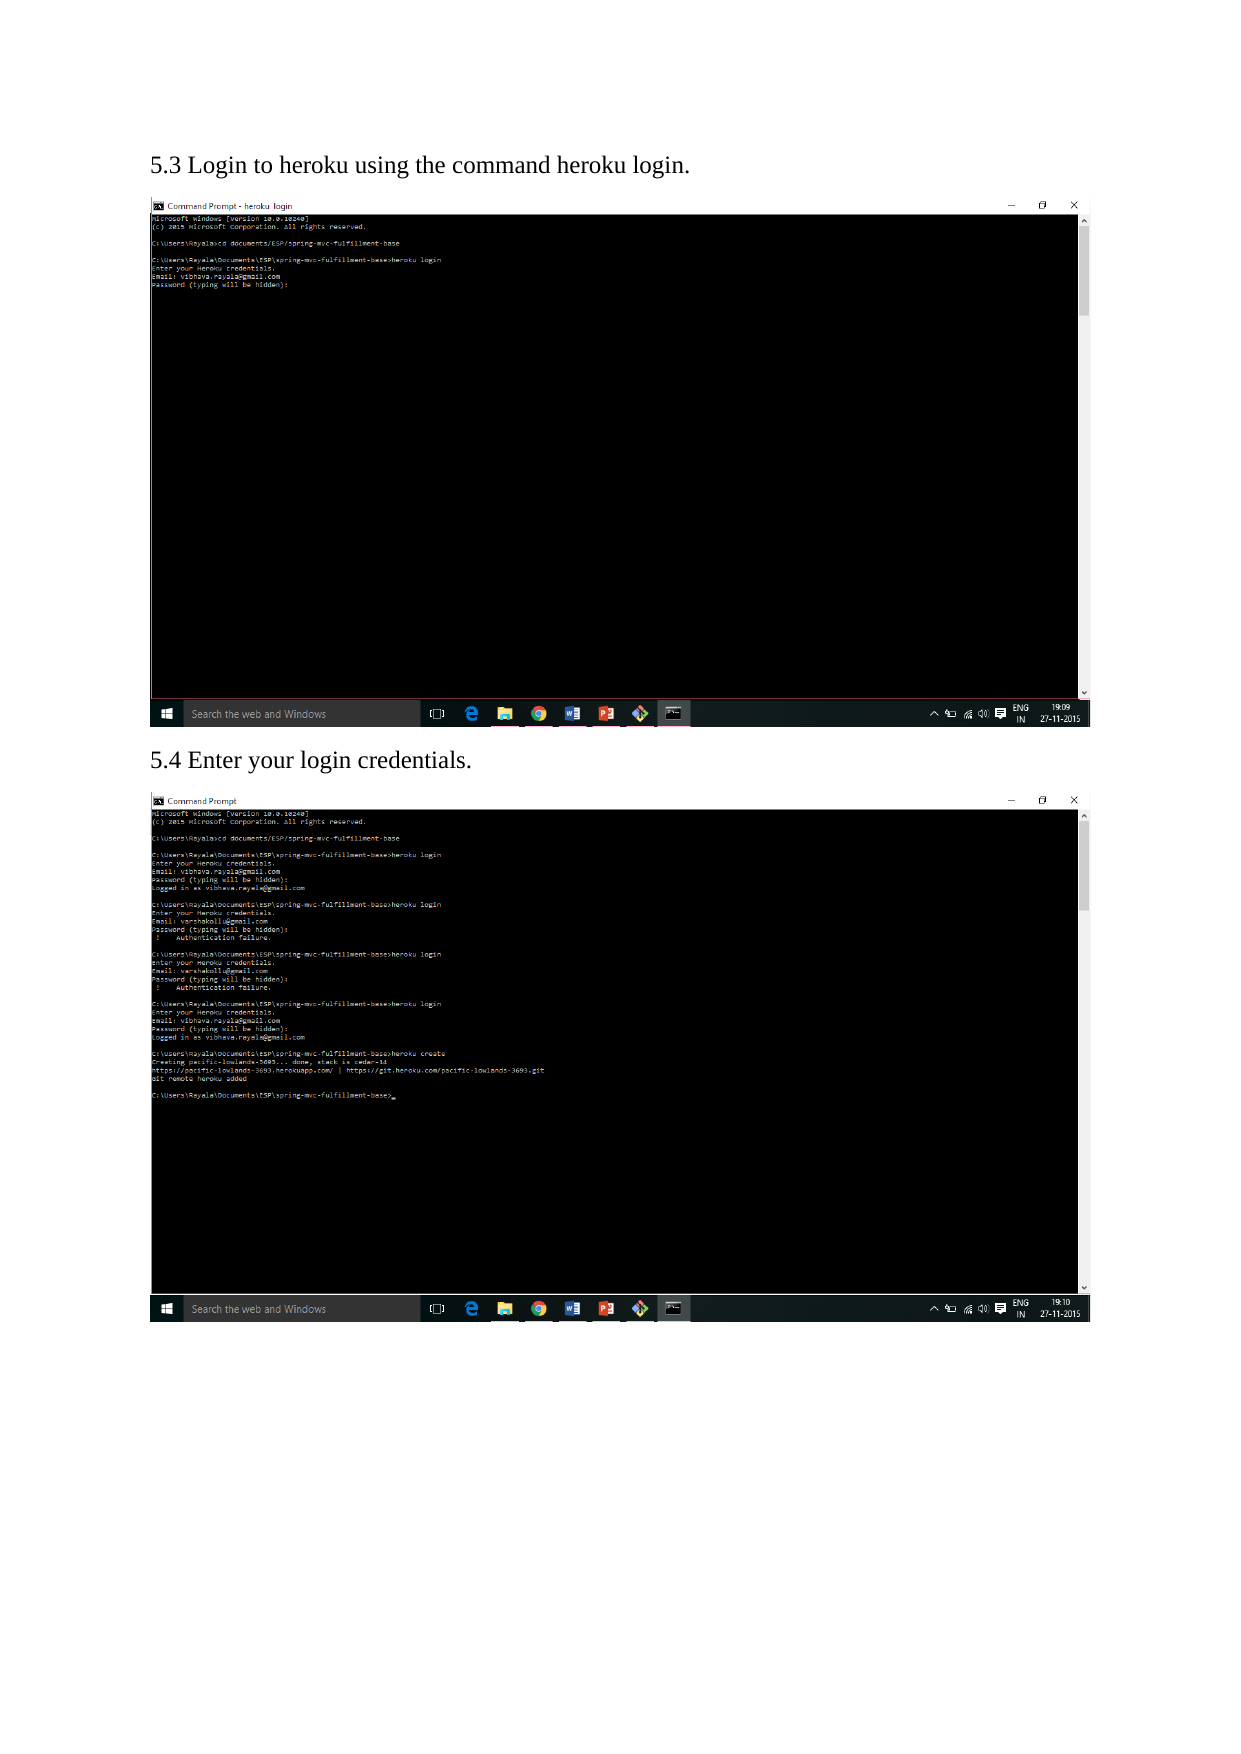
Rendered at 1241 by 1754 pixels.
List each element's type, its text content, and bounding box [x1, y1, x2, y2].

text 5.4 Enter your login credentials. [150, 745, 1090, 774]
picture [150, 792, 1091, 1322]
picture [150, 197, 1091, 727]
text 5.3 Login to heroku using the command heroku login. [150, 150, 1090, 179]
